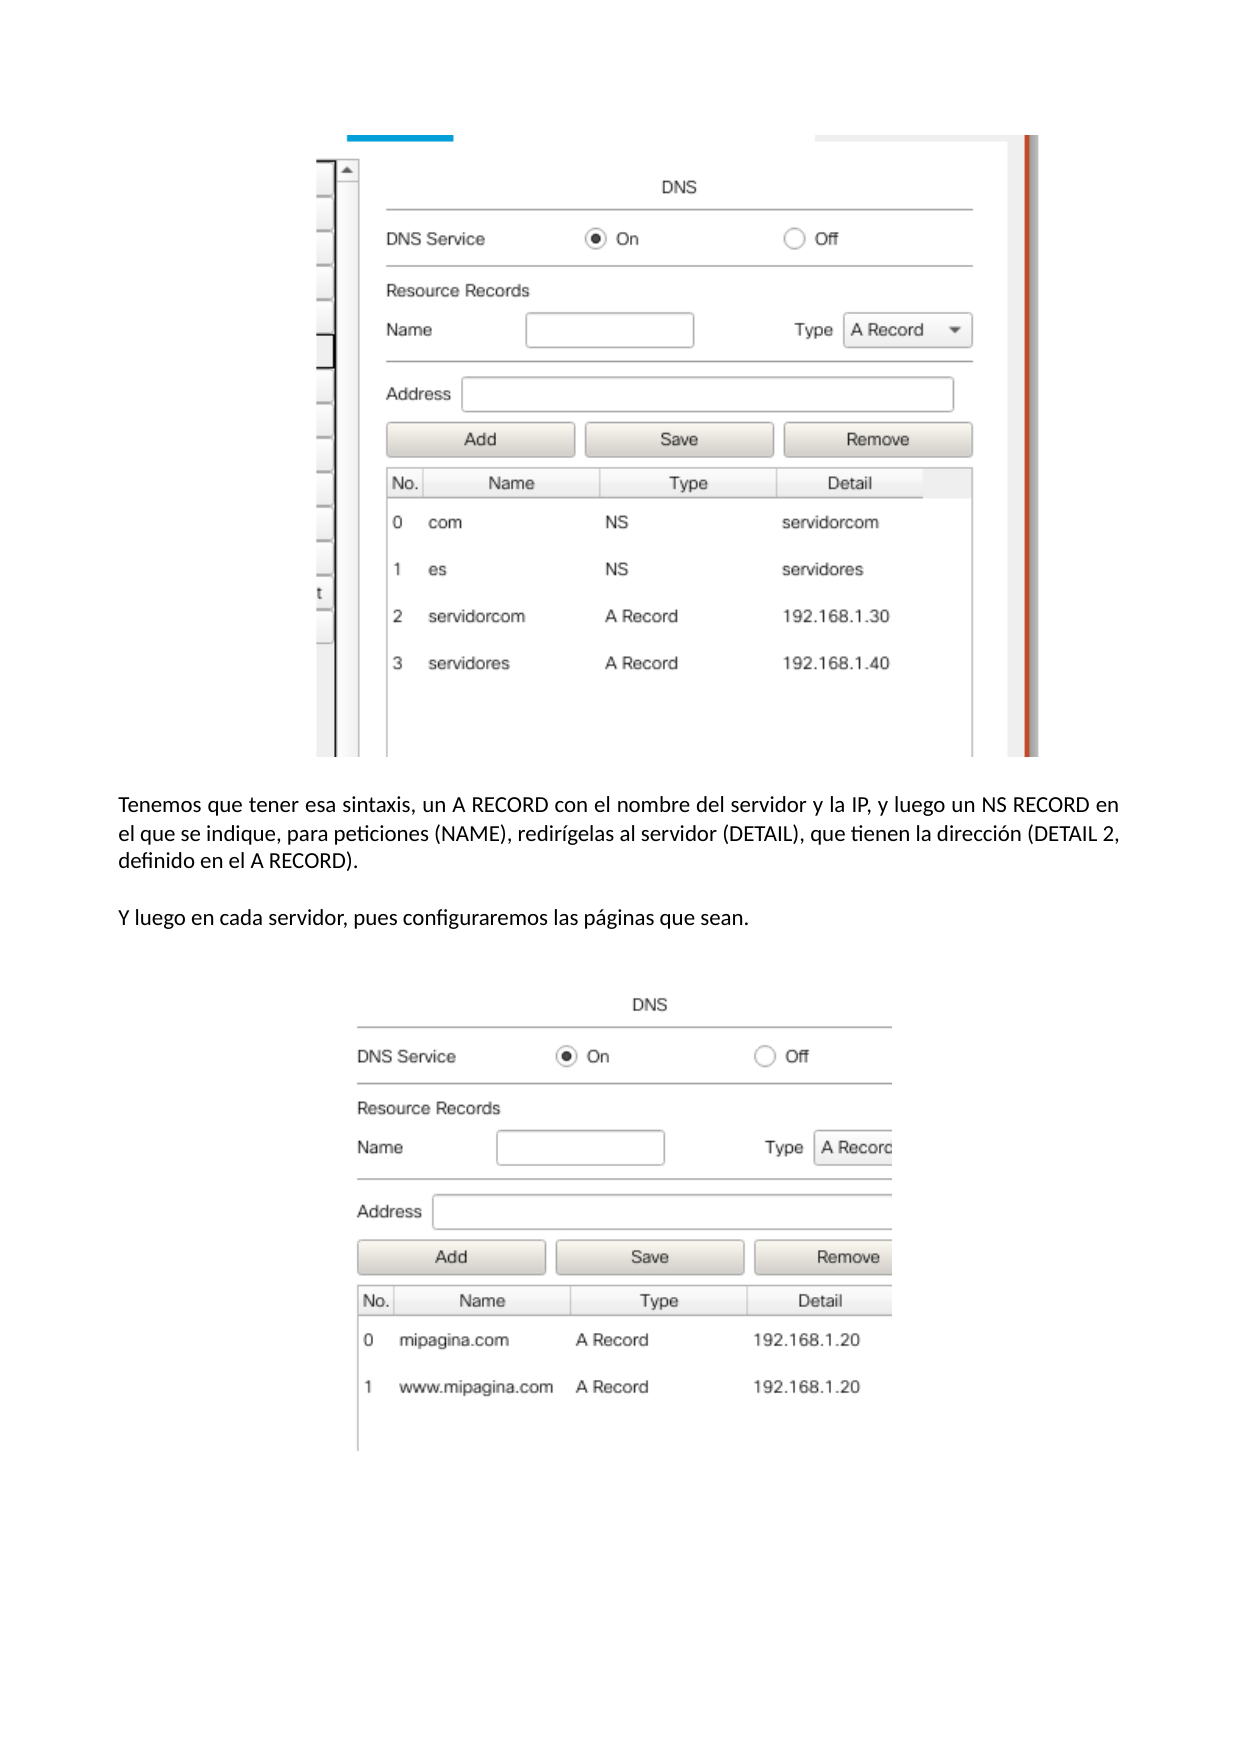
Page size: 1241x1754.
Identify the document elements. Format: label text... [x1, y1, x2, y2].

text Y luego en cada servidor, pues configuraremos las páginas que sean. [118, 903, 1122, 931]
picture [316, 135, 1039, 757]
picture [348, 986, 892, 1451]
text Tenemos que tener esa sintaxis, un A RECORD con el nombre del servidor y la IP, y luego un NS RECORD en el que se indique, para peticiones (NAME), redirígelas al servidor (DETAIL), que tienen la dirección (DETAIL 2, definido en el A RECORD). [118, 791, 1122, 875]
